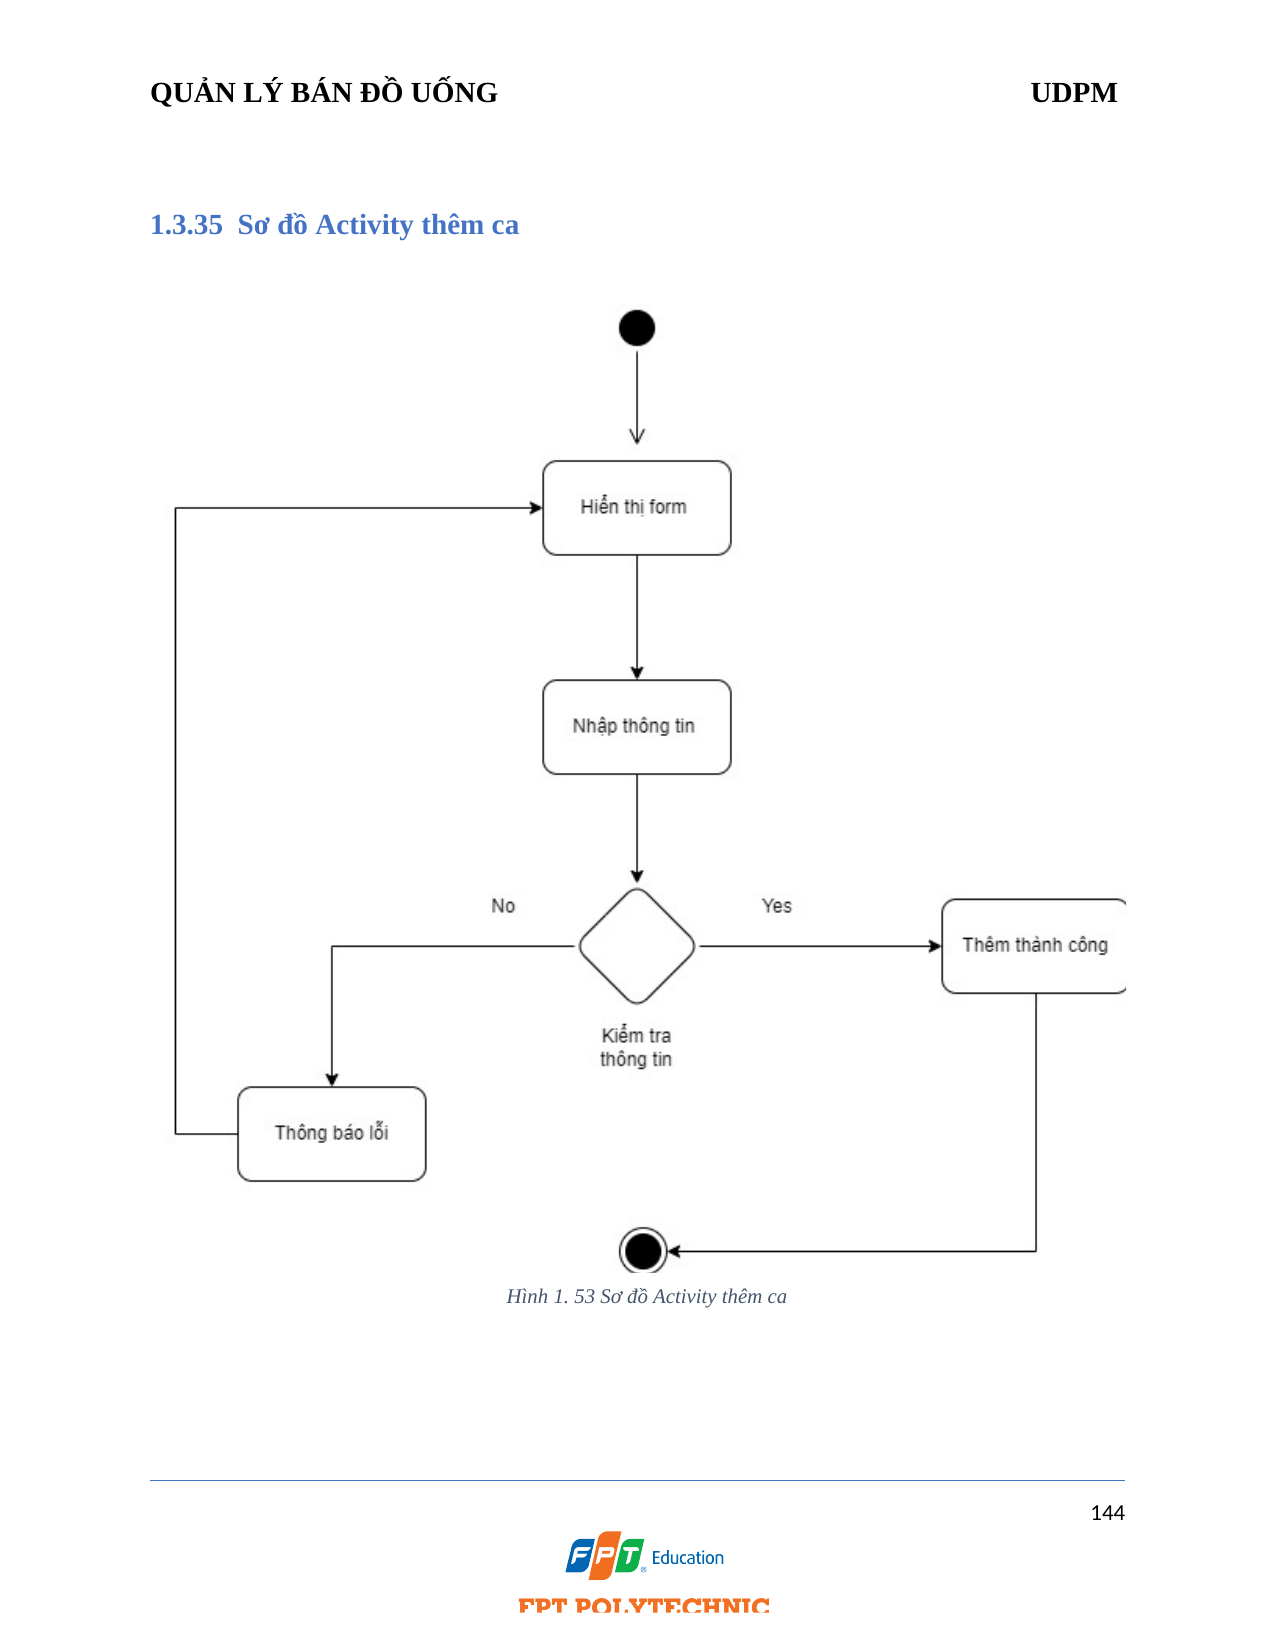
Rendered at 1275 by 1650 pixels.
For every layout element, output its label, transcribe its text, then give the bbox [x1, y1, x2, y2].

subtitle 1.3.35 Sơ đồ Activity thêm ca [150, 207, 1125, 241]
picture [164, 304, 1128, 1274]
picture [518, 1531, 769, 1613]
